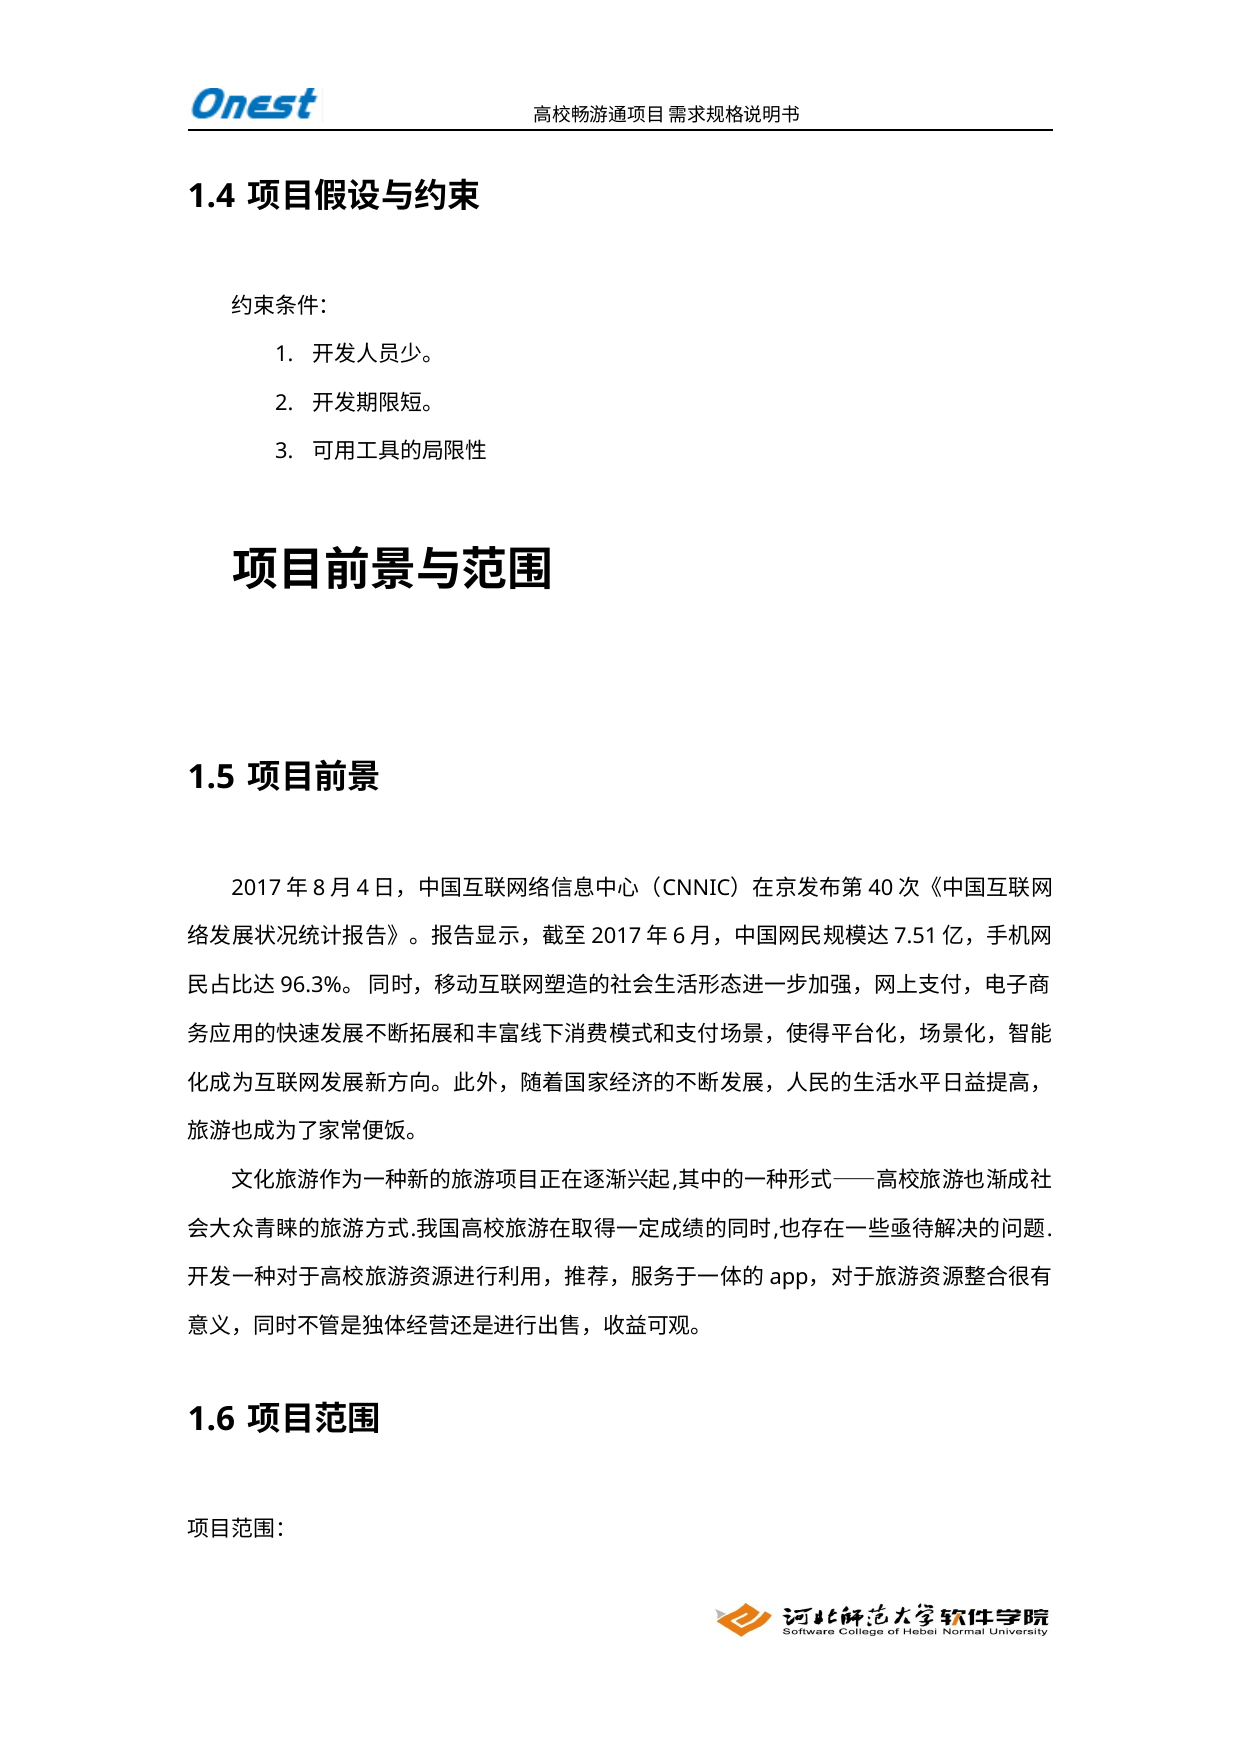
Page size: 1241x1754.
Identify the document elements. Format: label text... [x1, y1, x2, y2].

subtitle 项目范围 [187, 1383, 1053, 1448]
list 可用工具的局限性 [275, 433, 1053, 465]
list 开发人员少。 [275, 336, 1053, 369]
picture [710, 1600, 1053, 1640]
picture [187, 88, 324, 122]
text 文化旅游作为一种新的旅游项目正在逐渐兴起,其中的一种形式——高校旅游也渐成社会大众青睐的旅游方式.我国高校旅游在取得一定成绩的同时,也存在一些亟待解决的问题.开发一种对于高校旅游资源进行利用，推荐，服务于一体的app，对于旅游资源整合很有意义，同时不管是独体经营还是进行出售，收益可观。 [187, 1161, 1053, 1340]
subtitle 项目前景与范围 [232, 517, 1053, 614]
text 2017年8月4日，中国互联网络信息中心（CNNIC）在京发布第40次《中国互联网络发展状况统计报告》。报告显示，截至2017年6月，中国网民规模达7.51亿，手机网民占比达96.3%。 同时，移动互联网塑造的社会生活形态进一步加强，网上支付，电子商务应用的快速发展不断拓展和丰富线下消费模式和支付场景，使得平台化，场景化，智能化成为互联网发展新方向。此外，随着国家经济的不断发展，人民的生活水平日益提高，旅游也成为了家常便饭。 [187, 869, 1053, 1146]
subtitle 项目假设与约束 [187, 160, 1053, 225]
text 项目范围： [187, 1511, 1053, 1543]
list 开发期限短。 [275, 384, 1053, 417]
subtitle 项目前景 [187, 742, 1053, 807]
text 约束条件： [187, 288, 1053, 320]
